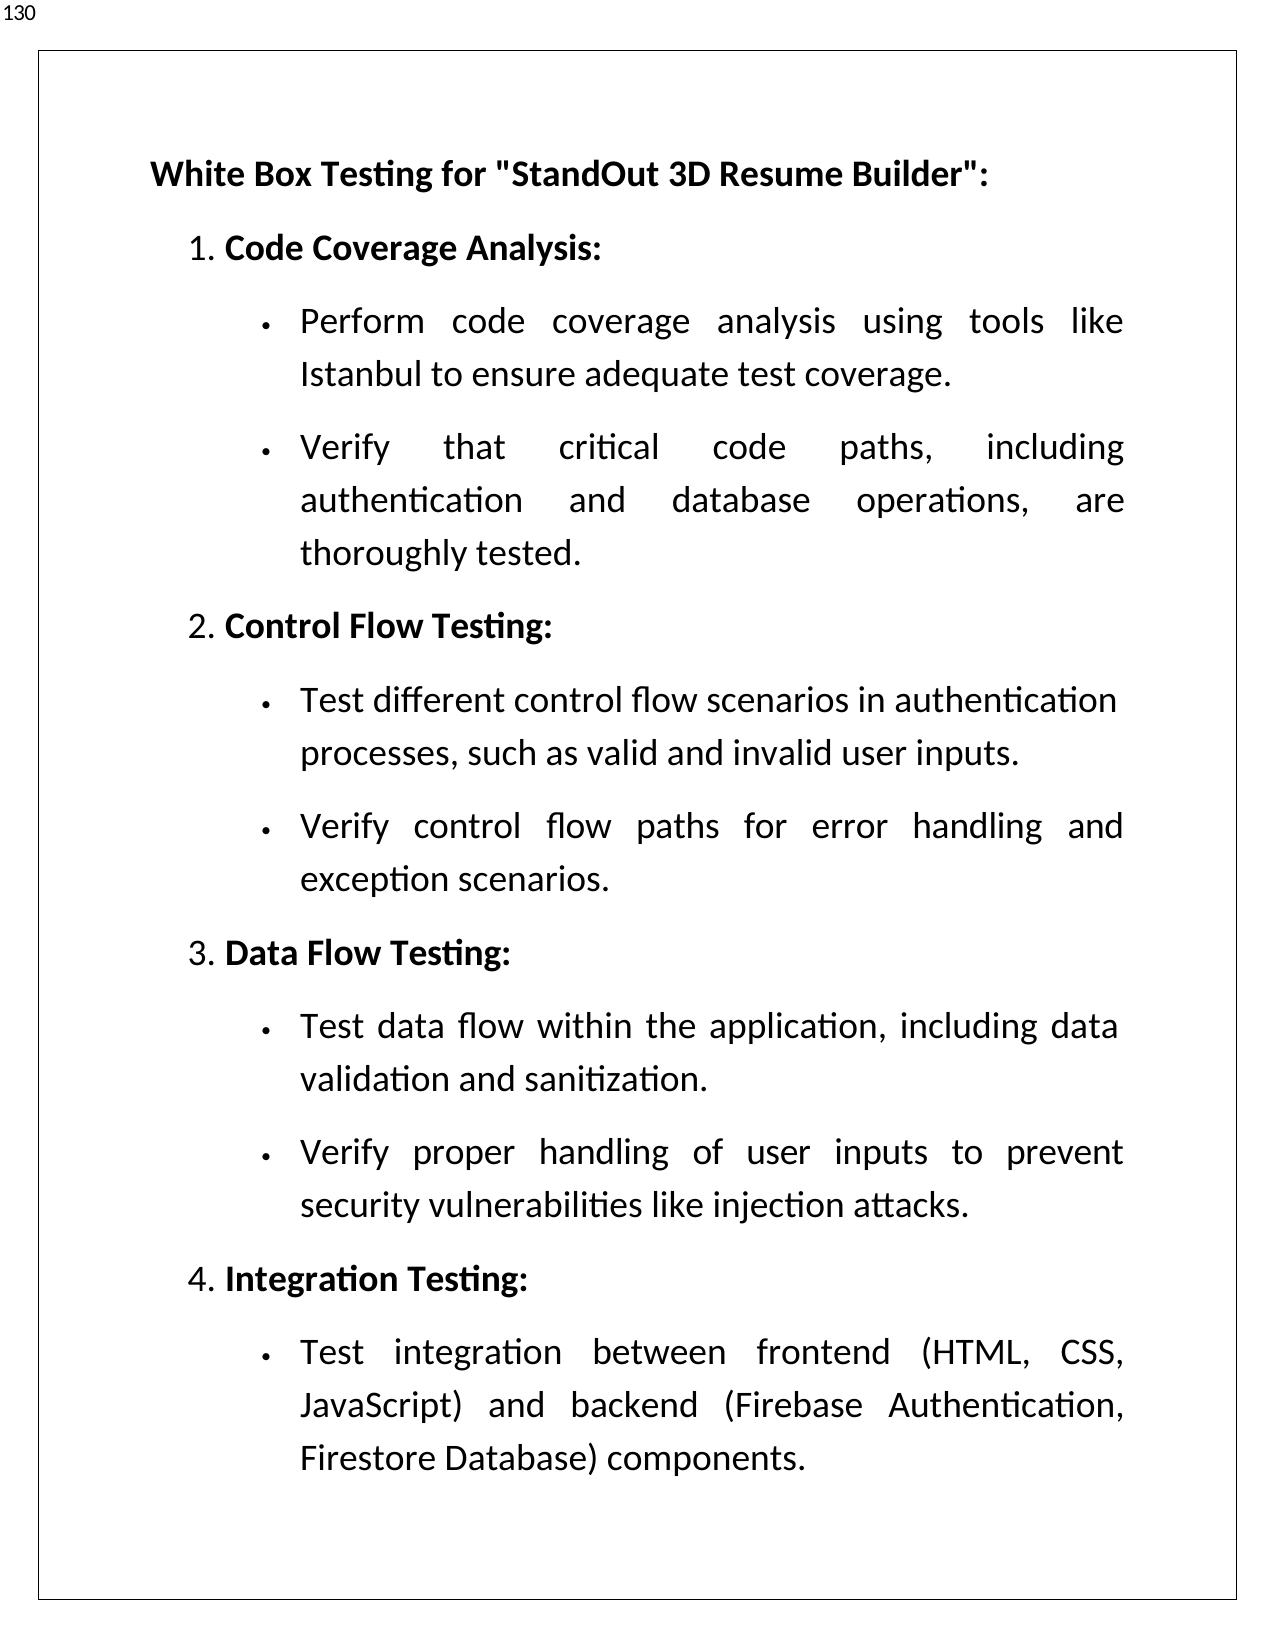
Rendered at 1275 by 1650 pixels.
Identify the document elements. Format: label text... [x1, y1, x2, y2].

list Verify control flow paths for error handling and exception scenarios. [262, 802, 1125, 901]
list Test different control flow scenarios in authentication processes, such as valid and invalid user inputs. [262, 676, 1125, 774]
list Perform code coverage analysis using tools like Istanbul to ensure adequate test coverage. [262, 297, 1125, 396]
list Verify proper handling of user inputs to prevent security vulnerabilities like injection attacks. [262, 1128, 1125, 1227]
subtitle Control Flow Testing: [187, 602, 1236, 648]
list Code Coverage Analysis: [187, 224, 1236, 269]
subtitle Integration Testing: [187, 1254, 1236, 1300]
list Verify that critical code paths, including authentication and database operations, are thoroughly tested. [262, 423, 1125, 574]
list Test data flow within the application, including data validation and sanitization. [262, 1002, 1126, 1101]
subtitle White Box Testing for "StandOut 3D Resume Builder": [150, 150, 1236, 196]
subtitle Data Flow Testing: [187, 928, 1236, 974]
list Test integration between frontend (HTML, CSS, JavaScript) and backend (Firebase Authentication, Firestore Database) components. [262, 1328, 1125, 1479]
